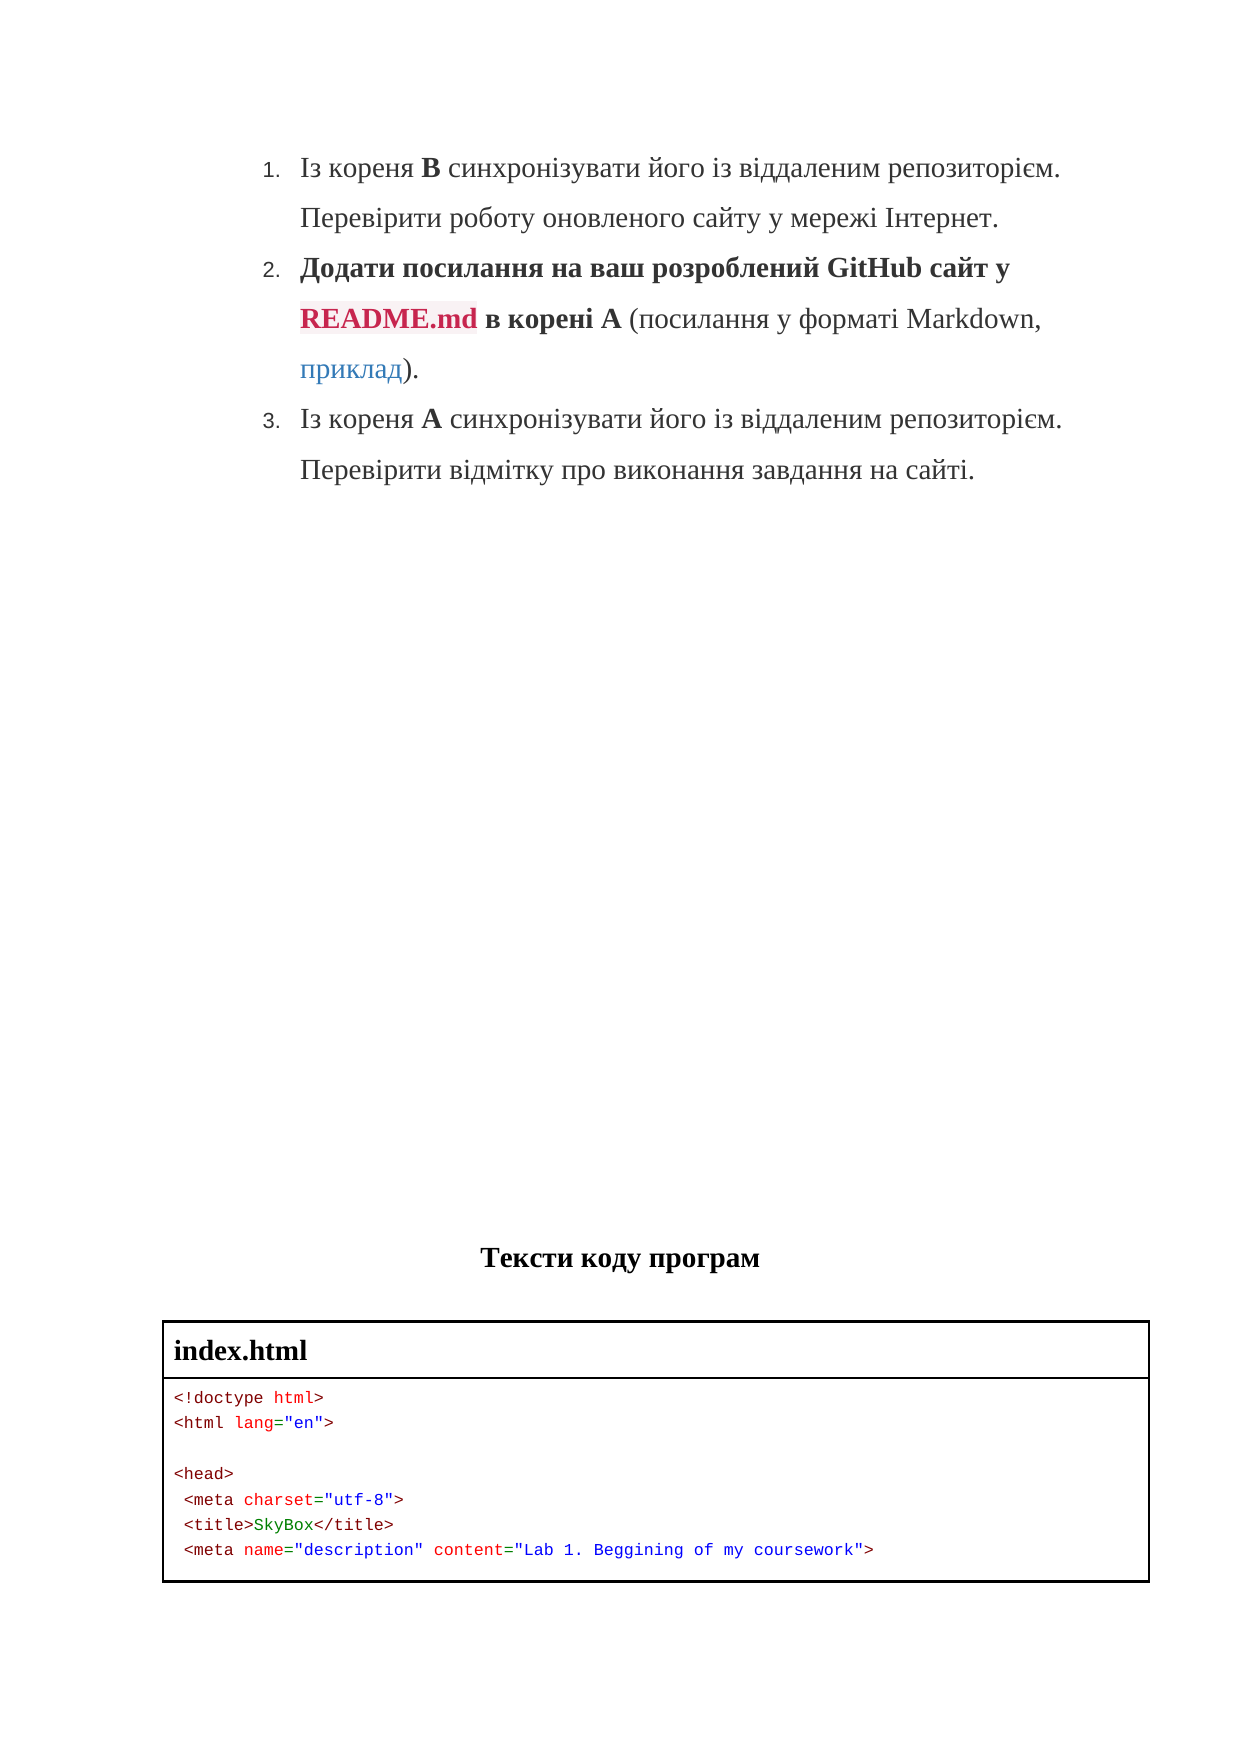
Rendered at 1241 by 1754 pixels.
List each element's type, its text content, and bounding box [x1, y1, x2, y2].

list Додати посилання на ваш розроблений GitHub сайт у README.md в корені A (посилання у форматі Markdown, приклад). [262, 251, 1090, 385]
list Із кореня B синхронізувати його із віддаленим репозиторієм. Перевірити роботу оновленого сайту у мережі Інтернет. [262, 150, 1090, 234]
table_header index.html [164, 1323, 1148, 1377]
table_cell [164, 1379, 1148, 1580]
text Тексти коду програм [150, 1240, 1090, 1273]
list Із кореня A синхронізувати його із віддаленим репозиторієм. Перевірити відмітку про виконання завдання на сайті. [262, 402, 1090, 485]
